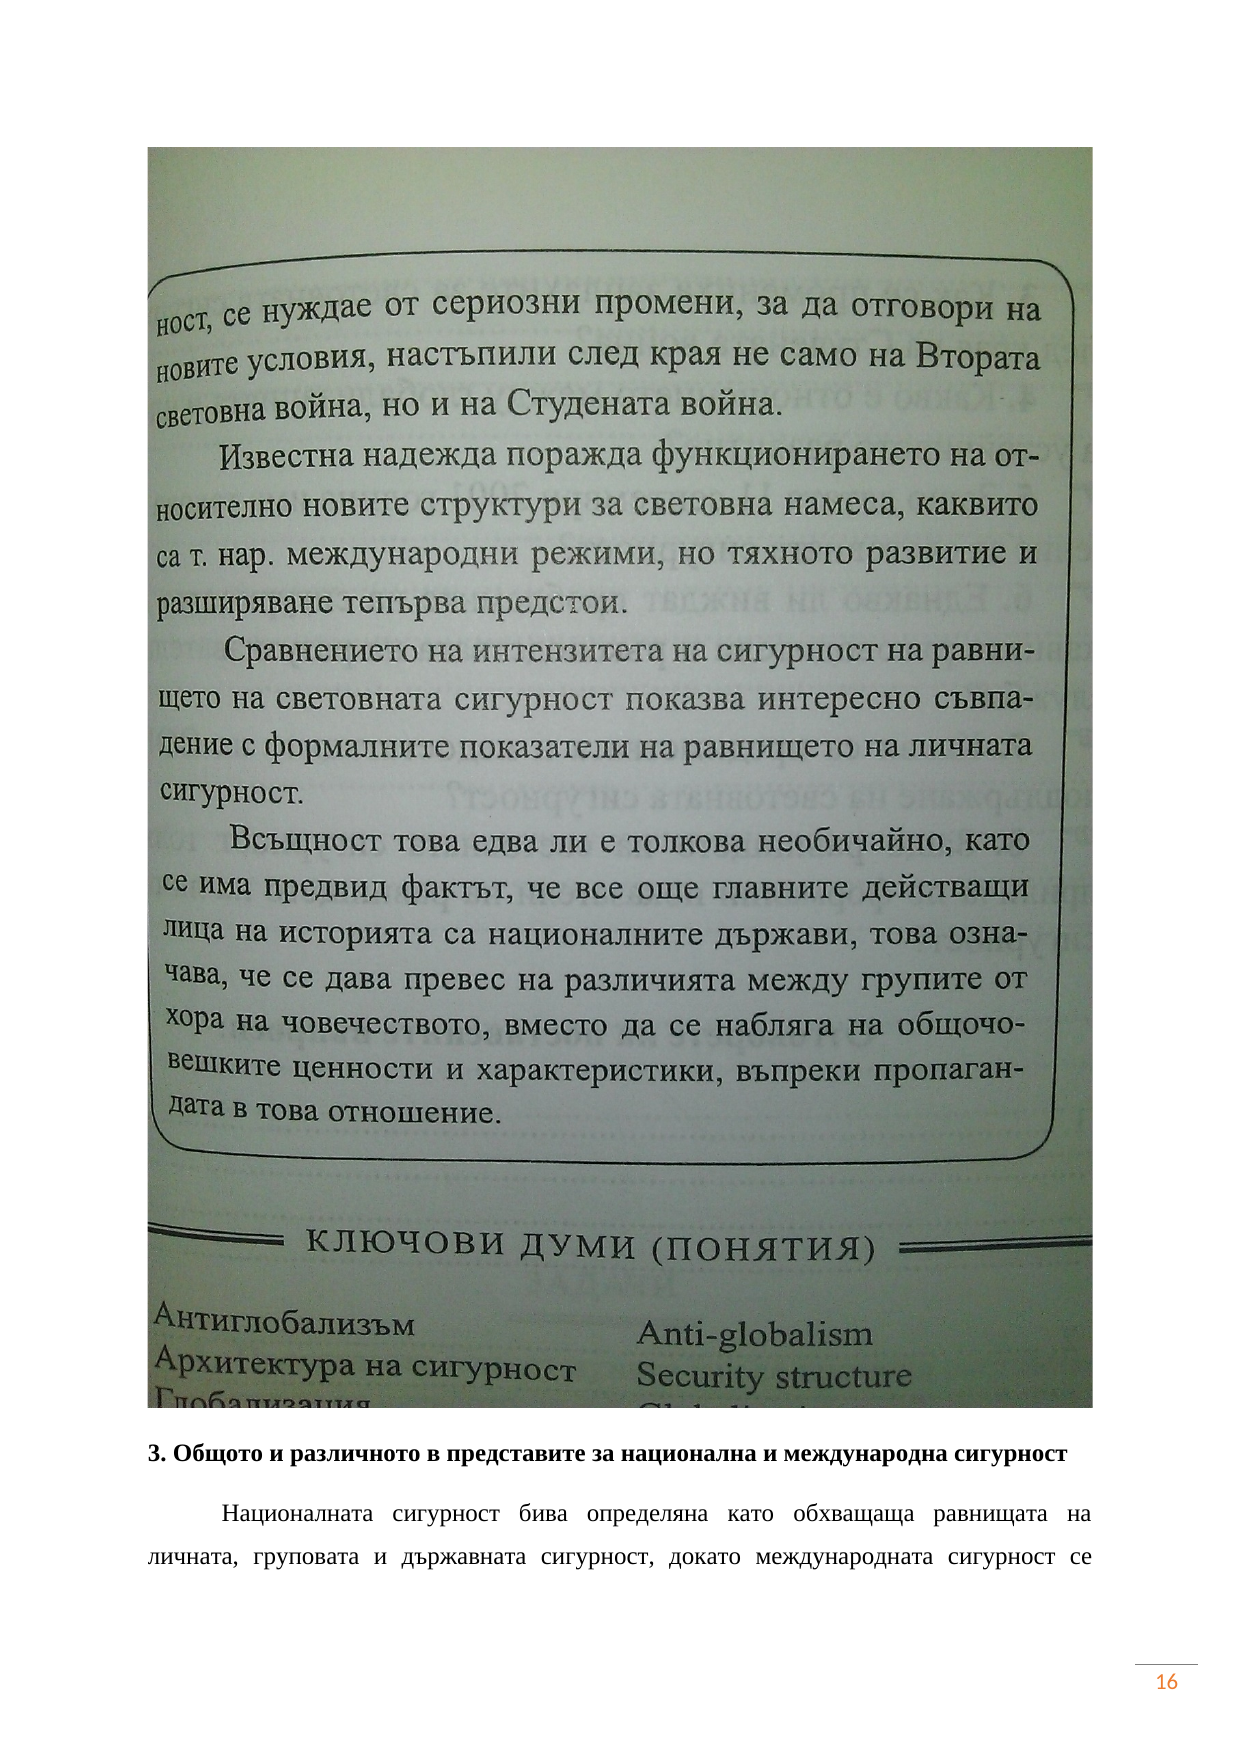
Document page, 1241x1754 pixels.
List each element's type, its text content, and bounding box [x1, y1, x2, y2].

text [148, 1498, 1093, 1570]
picture [147, 147, 1093, 1408]
text 3. Общото и различното в представите за национална и международна сигурност [148, 1438, 1093, 1467]
